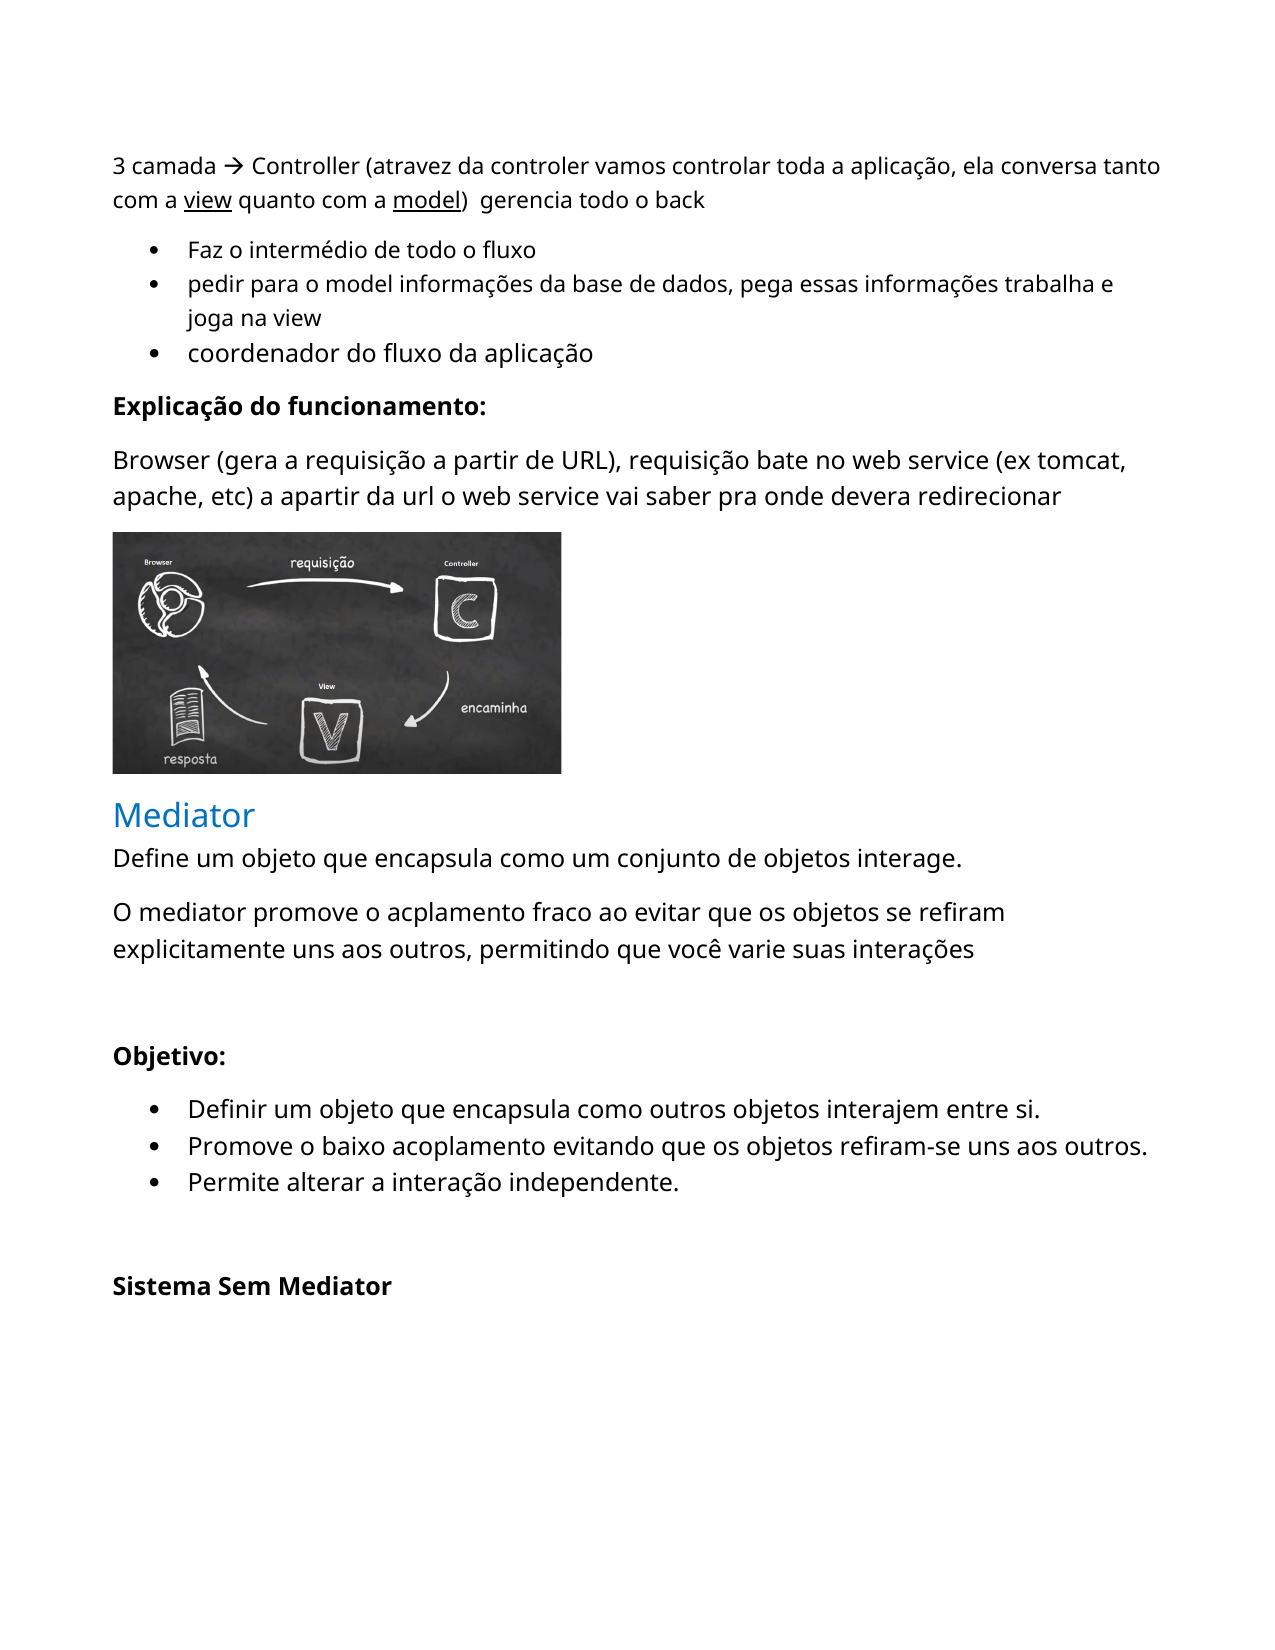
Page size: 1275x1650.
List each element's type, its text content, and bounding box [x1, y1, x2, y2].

text 3 camada Controller (atravez da controler vamos controlar toda a aplicação, ela conversa tanto com a view quanto com a model) gerencia todo o back [112, 150, 1162, 215]
list Permite alterar a interação independente. [150, 1165, 1162, 1199]
text Explicação do funcionamento: [112, 389, 1162, 423]
list pedir para o model informações da base de dados, pega essas informações trabalha e joga na view [150, 268, 1162, 333]
text Browser (gera a requisição a partir de URL), requisição bate no web service (ex tomcat, apache, etc) a apartir da url o web service vai saber pra onde devera redirecionar [112, 442, 1162, 513]
picture [112, 532, 562, 774]
list Definir um objeto que encapsula como outros objetos interajem entre si. [150, 1092, 1162, 1126]
text Define um objeto que encapsula como um conjunto de objetos interage. [112, 841, 1162, 875]
list Faz o intermédio de todo o fluxo [150, 234, 1162, 265]
list coordenador do fluxo da aplicação [150, 335, 1162, 369]
text Sistema Sem Mediator [112, 1269, 1162, 1303]
text O mediator promove o acplamento fraco ao evitar que os objetos se refiram explicitamente uns aos outros, permitindo que você varie suas interações [112, 894, 1162, 965]
list Promove o baixo acoplamento evitando que os objetos refiram-se uns aos outros. [150, 1128, 1162, 1162]
text Objetivo: [112, 1038, 1162, 1072]
subtitle Mediator [112, 792, 1162, 837]
